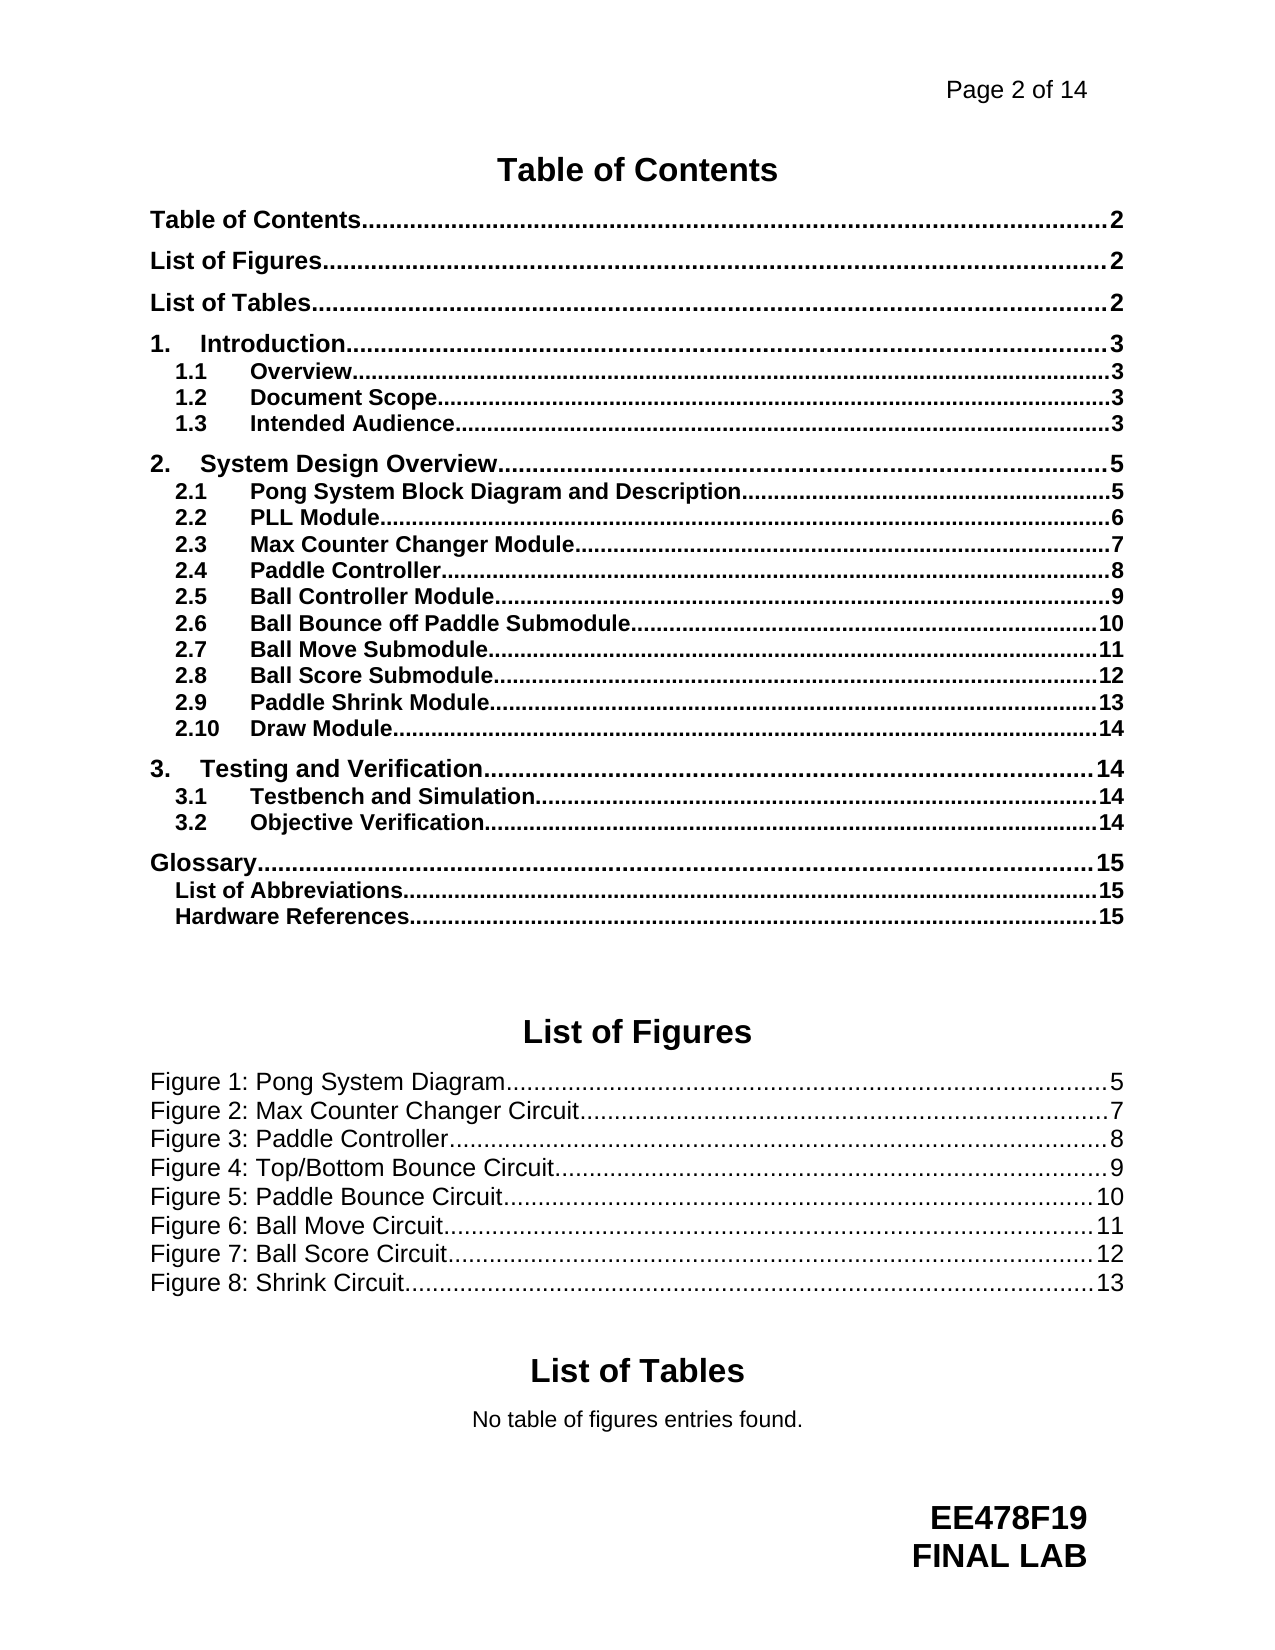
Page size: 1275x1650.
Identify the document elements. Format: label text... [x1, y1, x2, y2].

text 2.2 PLL Module 6 [175, 504, 1125, 531]
text List of Figures 2 [150, 246, 1125, 275]
subtitle List of Tables [150, 1351, 1125, 1389]
text Figure 5: Paddle Bounce Circuit 10 [150, 1182, 1125, 1211]
text No table of figures entries found. [150, 1406, 1125, 1432]
text Hardware References 15 [175, 903, 1125, 929]
text 3.1 Testbench and Simulation 14 [175, 783, 1125, 809]
text Figure 4: Top/Bottom Bounce Circuit 9 [150, 1153, 1125, 1182]
text 1. Introduction 3 [150, 329, 1125, 358]
text Figure 8: Shrink Circuit 13 [150, 1268, 1125, 1297]
text 1.1 Overview 3 [175, 358, 1125, 384]
text 3.2 Objective Verification 14 [175, 809, 1125, 835]
text 3. Testing and Verification 14 [150, 754, 1125, 783]
text 2. System Design Overview 5 [150, 449, 1125, 478]
text 2.3 Max Counter Changer Module 7 [175, 531, 1125, 557]
text Figure 6: Ball Move Circuit 11 [150, 1211, 1125, 1239]
text 2.8 Ball Score Submodule 12 [175, 662, 1125, 689]
text 2.5 Ball Controller Module 9 [175, 583, 1125, 610]
text 1.2 Document Scope 3 [175, 384, 1125, 410]
text 1.3 Intended Audience 3 [175, 410, 1125, 437]
text List of Abbreviations 15 [175, 877, 1125, 903]
text 2.4 Paddle Controller 8 [175, 557, 1125, 583]
text Figure 1: Pong System Diagram 5 [150, 1067, 1125, 1096]
text Figure 2: Max Counter Changer Circuit 7 [150, 1096, 1125, 1124]
text 2.7 Ball Move Submodule 11 [175, 636, 1125, 662]
text Table of Contents 2 [150, 205, 1125, 234]
text 2.6 Ball Bounce off Paddle Submodule 10 [175, 610, 1125, 636]
text 2.9 Paddle Shrink Module 13 [175, 689, 1125, 715]
text List of Tables 2 [150, 288, 1125, 316]
subtitle List of Figures [150, 1012, 1125, 1050]
text 2.1 Pong System Block Diagram and Description 5 [175, 478, 1125, 504]
subtitle Table of Contents [150, 150, 1125, 188]
text 2.10 Draw Module 14 [175, 715, 1125, 741]
text Figure 7: Ball Score Circuit 12 [150, 1239, 1125, 1268]
text Figure 3: Paddle Controller 8 [150, 1124, 1125, 1153]
text Glossary 15 [150, 848, 1125, 877]
